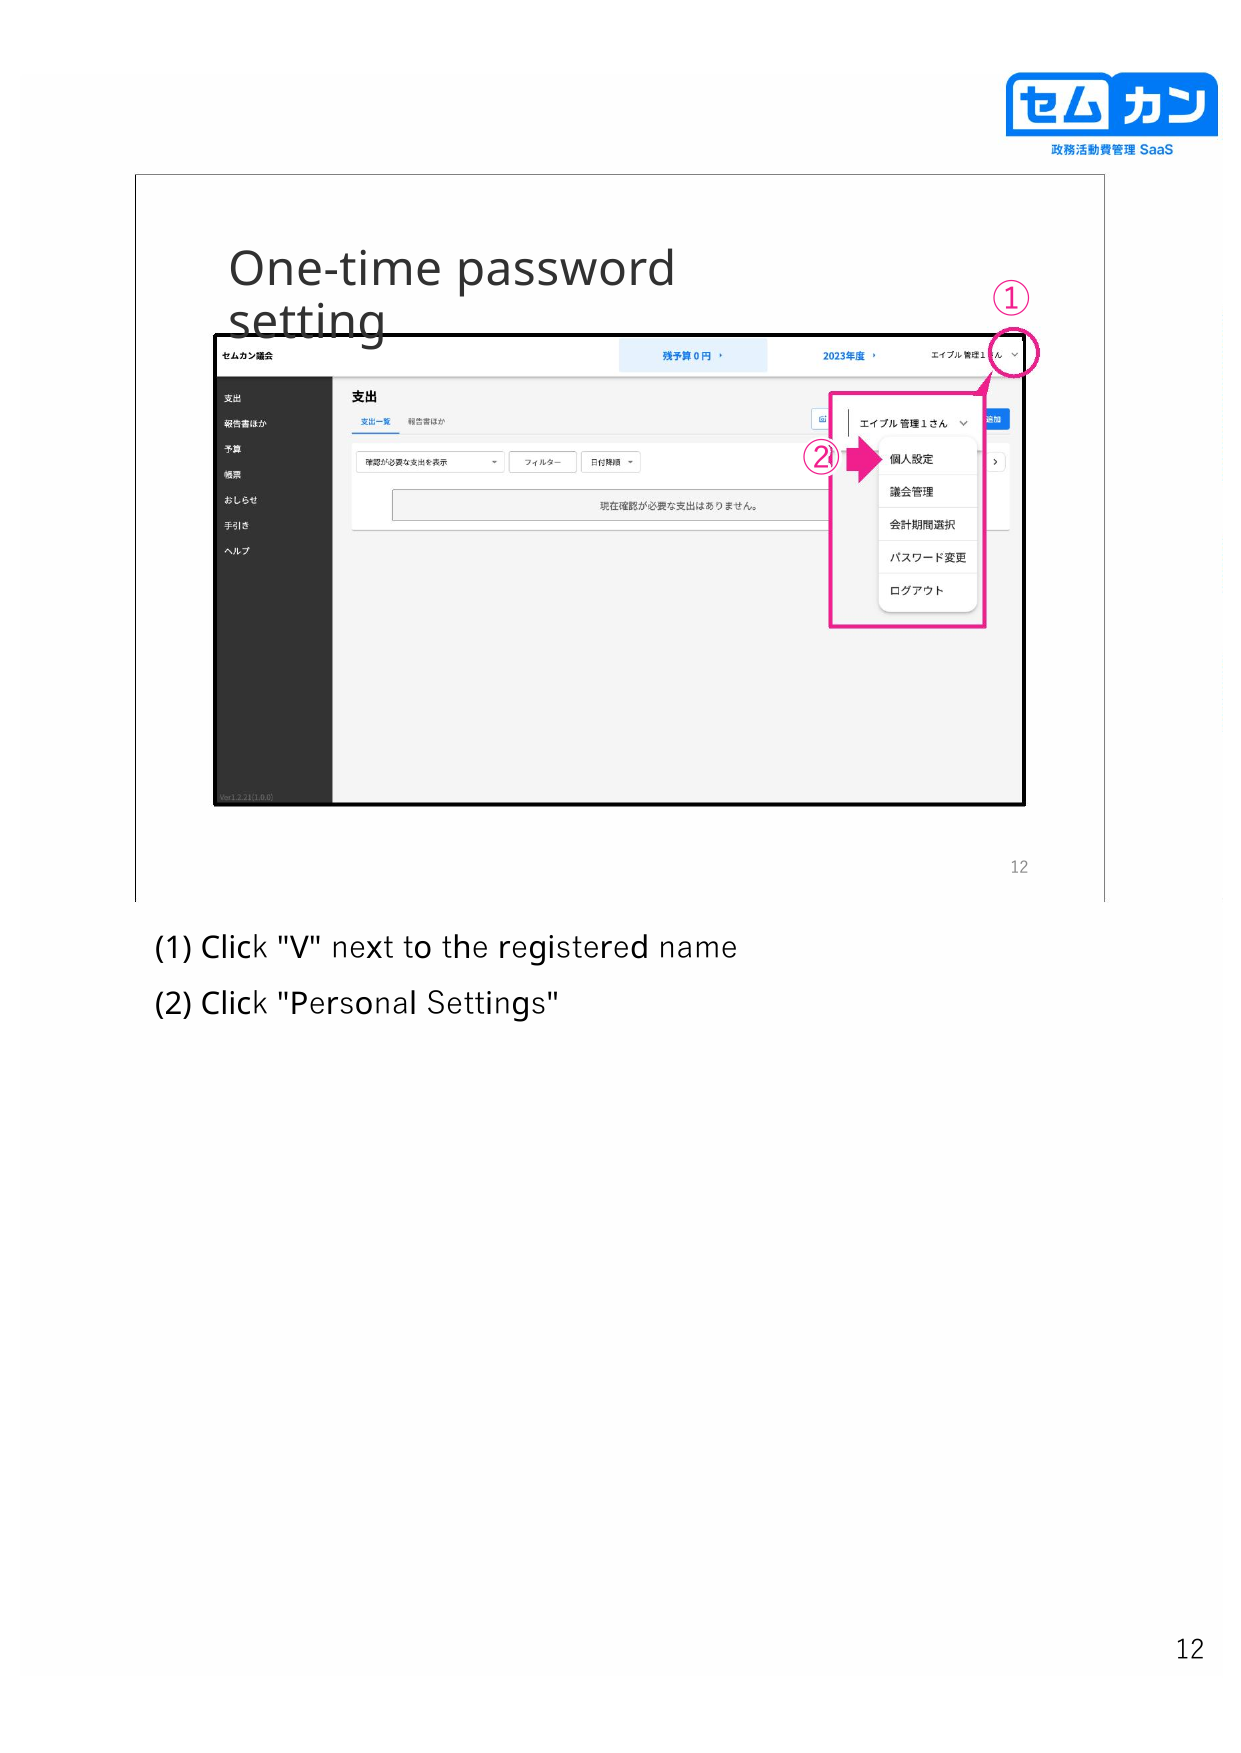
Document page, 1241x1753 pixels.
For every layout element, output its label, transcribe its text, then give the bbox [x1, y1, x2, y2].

text One-time password setting [228, 243, 834, 349]
text (1) Click "V" next to the registered name [155, 928, 1006, 966]
text ② [802, 438, 865, 479]
text ① [992, 279, 1055, 320]
text (2) Click "Personal Settings" [155, 987, 676, 1021]
picture [16, 70, 1223, 1678]
text 12 [1010, 858, 1054, 877]
text 12 [1175, 1636, 1230, 1666]
